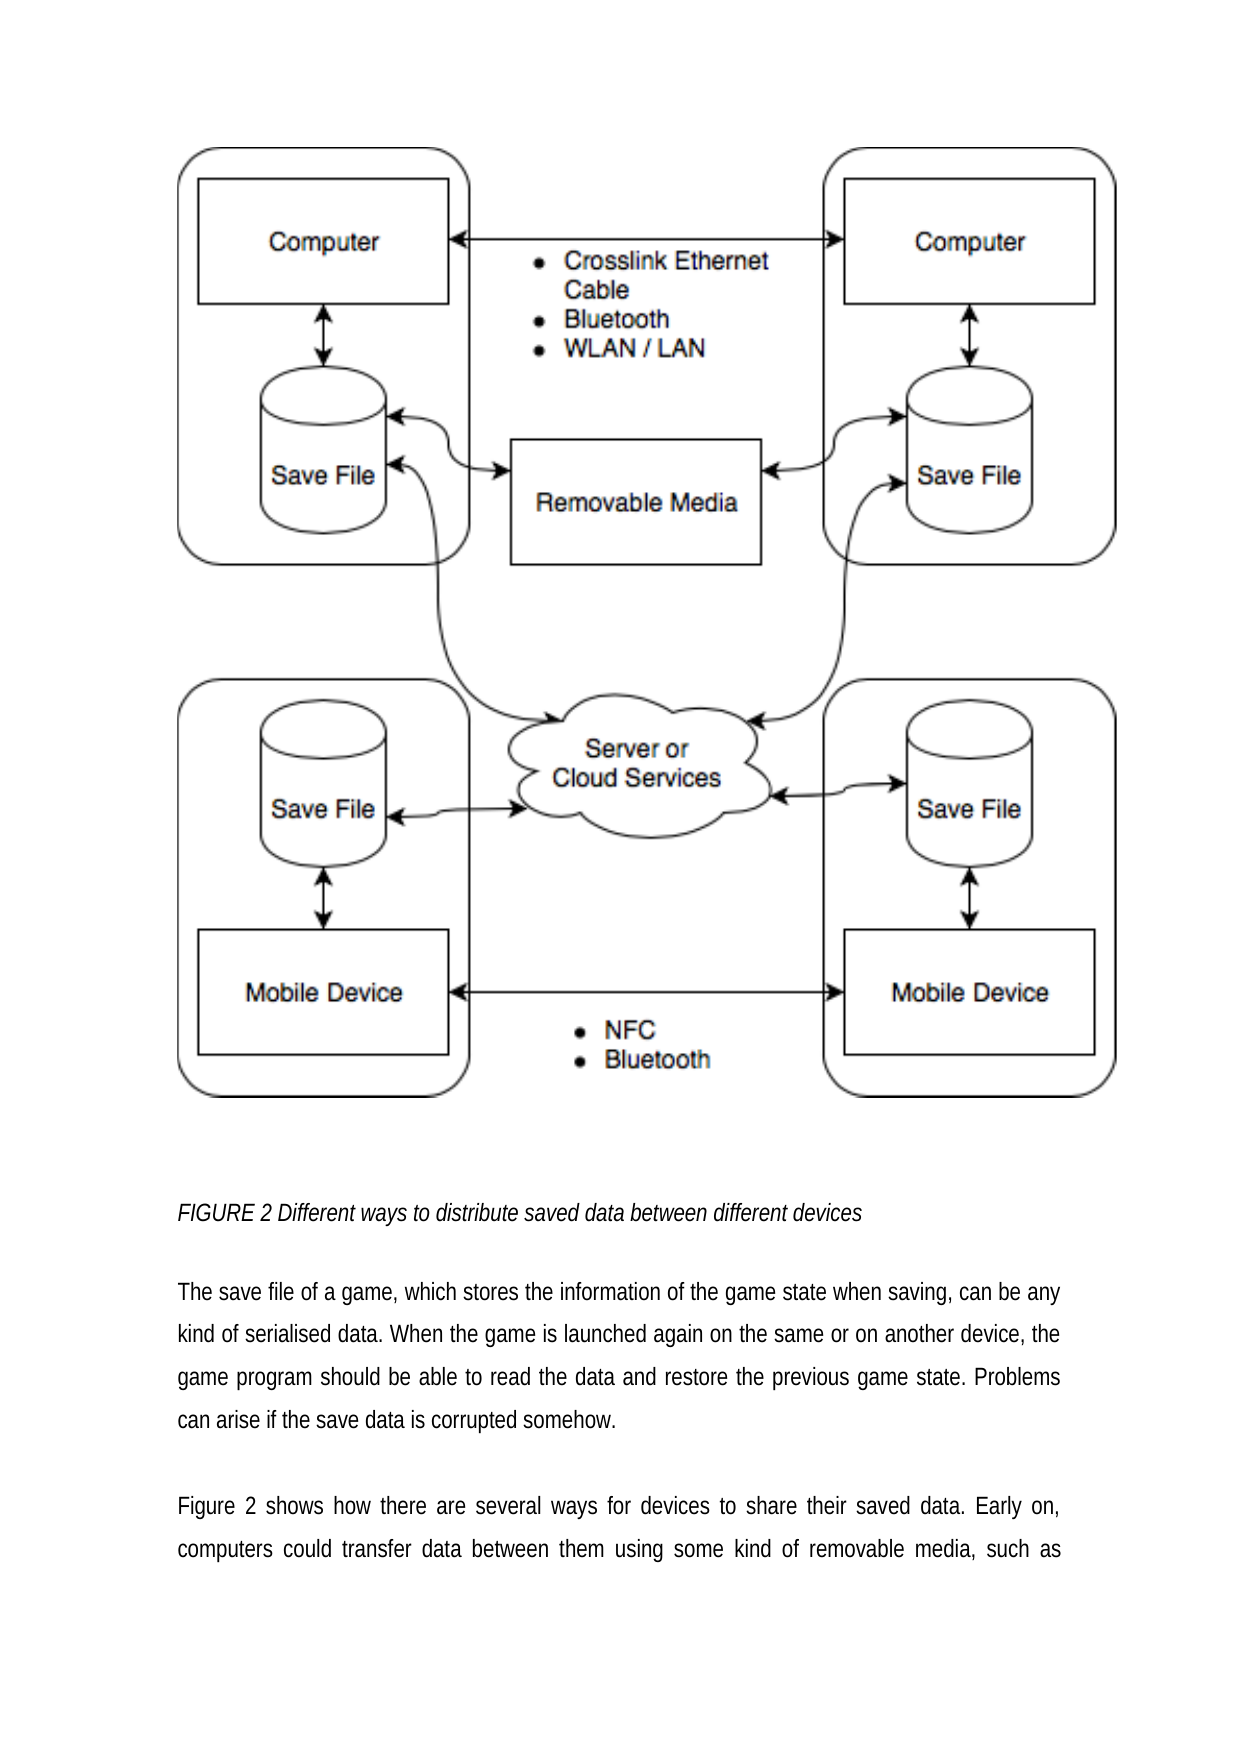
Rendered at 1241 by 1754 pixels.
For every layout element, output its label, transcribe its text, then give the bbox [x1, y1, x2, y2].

text FIGURE 2 Different ways to distribute saved data between different devices [177, 1198, 1063, 1226]
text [177, 1491, 1063, 1563]
text The save file of a game, which stores the information of the game state when saving, can be any kind of serialised data. When the game is launched again on the same or on another device, the game program should be able to read the data and restore the previous game state. Problems can arise if the save data is corrupted somehow. [177, 1276, 1063, 1434]
picture [177, 147, 1117, 1098]
